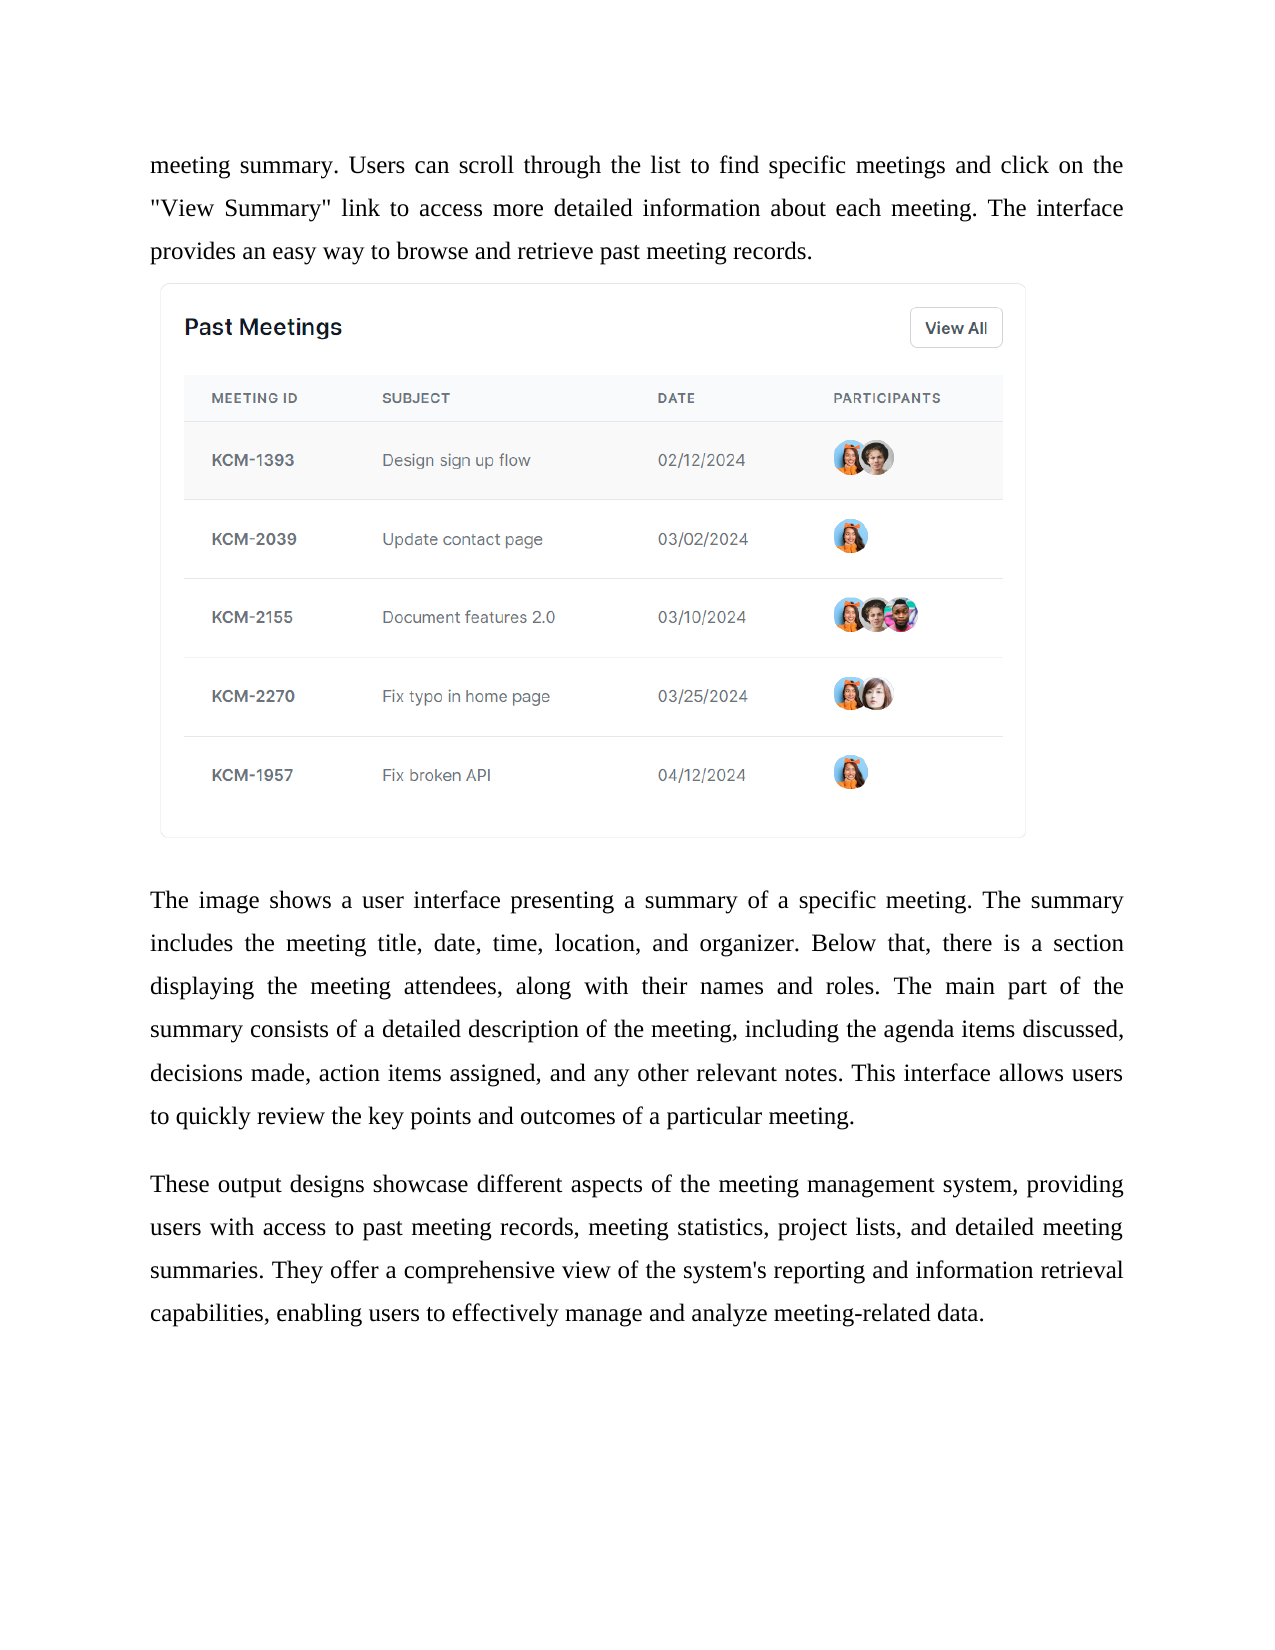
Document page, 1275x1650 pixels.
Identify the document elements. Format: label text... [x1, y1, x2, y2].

text The image shows a user interface presenting a summary of a specific meeting. The summary includes the meeting title, date, time, location, and organizer. Below that, there is a section displaying the meeting attendees, along with their names and roles. The main part of the summary consists of a detailed description of the meeting, including the agenda items discussed, decisions made, action items assigned, and any other relevant notes. This interface allows users to quickly review the key points and outcomes of a particular meeting. [150, 885, 1125, 1129]
text These output designs showcase different aspects of the meeting management system, providing users with access to past meeting records, meeting statistics, project lists, and detailed meeting summaries. They offer a comprehensive view of the system's reporting and information retrieval capabilities, enabling users to effectively manage and analyze meeting-related data. [150, 1169, 1125, 1327]
picture [150, 279, 1036, 847]
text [150, 150, 1125, 265]
